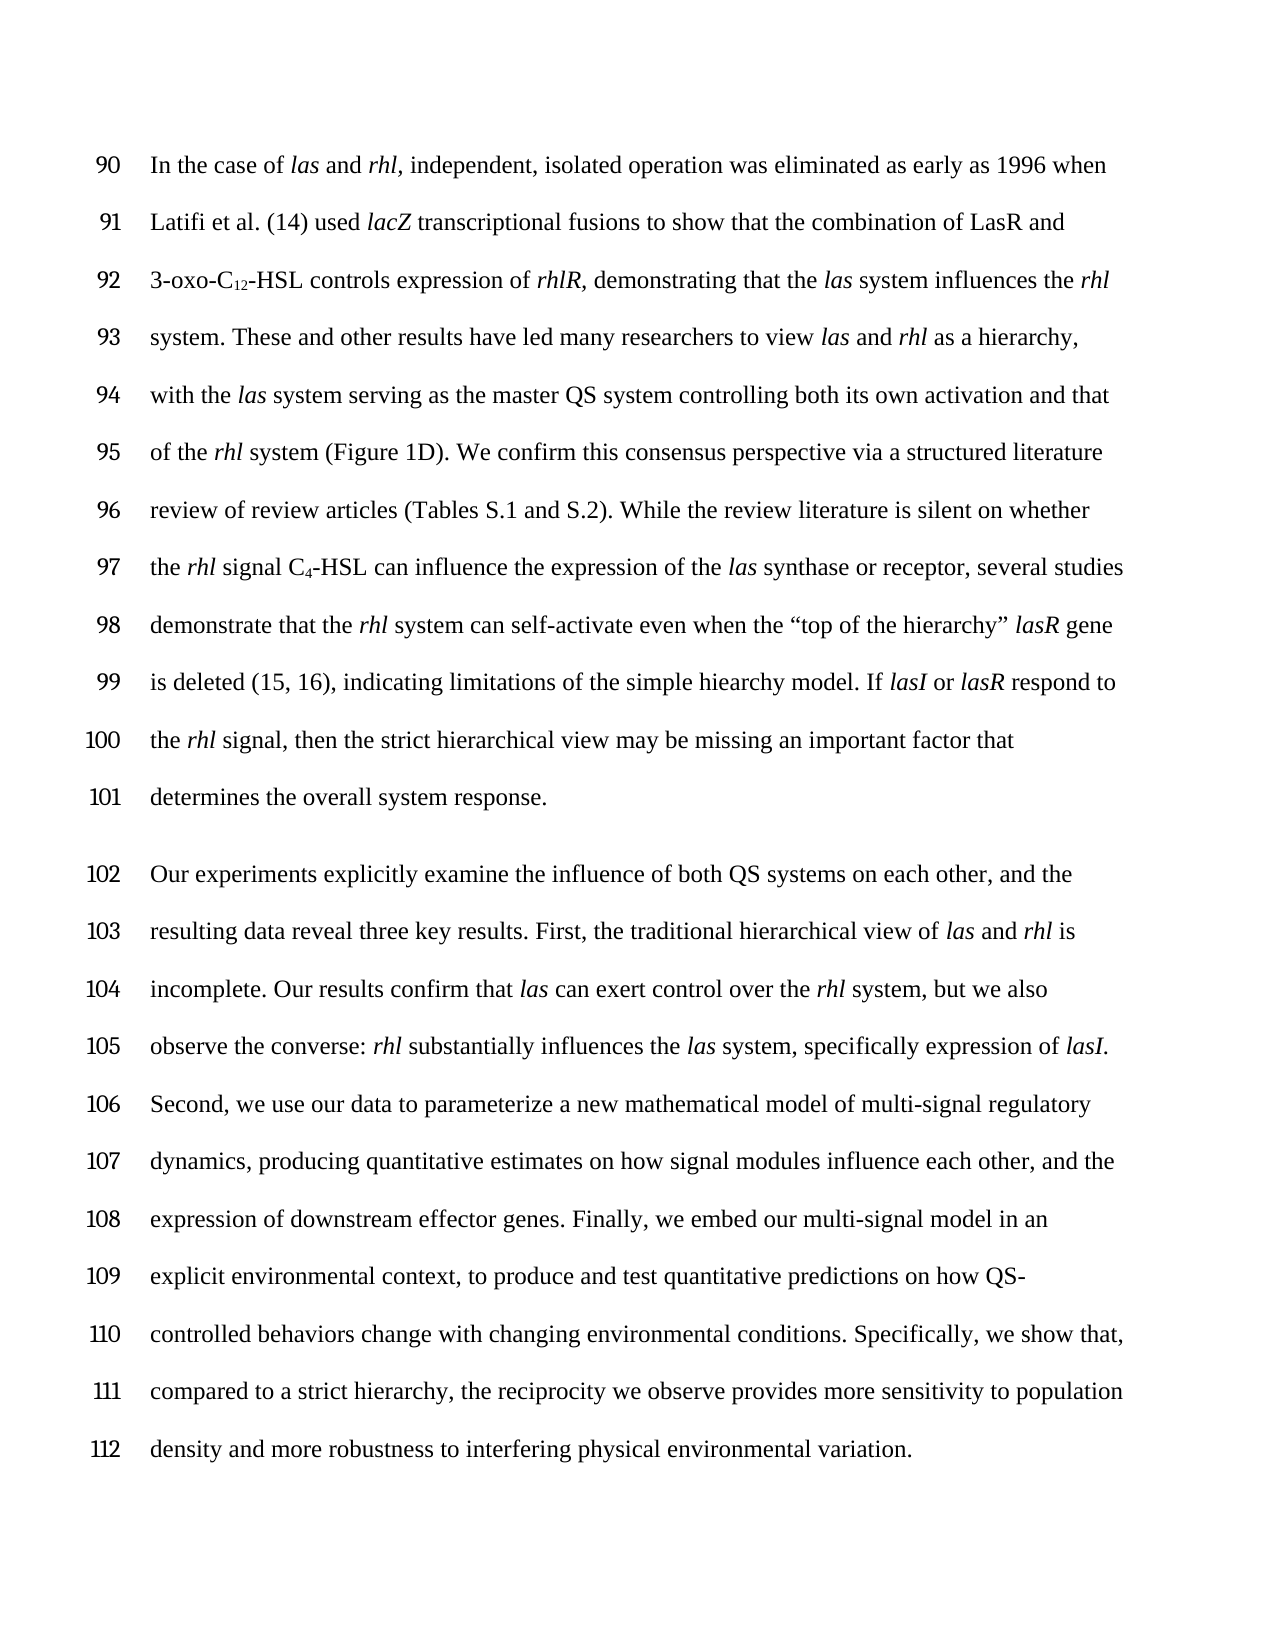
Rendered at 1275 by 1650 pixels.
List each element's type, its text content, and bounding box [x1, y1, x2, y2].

text In the case of las and rhl, independent, isolated operation was eliminated as early as 1996 when Latifi et al. (14) used lacZ transcriptional fusions to show that the combination of LasR and 3‑oxo‑C12‑HSL controls expression of rhlR, demonstrating that the las system influences the rhl system. These and other results have led many researchers to view las and rhl as a hierarchy, with the las system serving as the master QS system controlling both its own activation and that of the rhl system (Figure 1D). We confirm this consensus perspective via a structured literature review of review articles (Tables S.1 and S.2). While the review literature is silent on whether the rhl signal C4‑HSL can influence the expression of the las synthase or receptor, several studies demonstrate that the rhl system can self-activate even when the “top of the hierarchy” lasR gene is deleted (15, 16), indicating limitations of the simple hiearchy model. If lasI or lasR respond to the rhl signal, then the strict hierarchical view may be missing an important factor that determines the overall system response. [150, 150, 1125, 811]
text Our experiments explicitly examine the influence of both QS systems on each other, and the resulting data reveal three key results. First, the traditional hierarchical view of las and rhl is incomplete. Our results confirm that las can exert control over the rhl system, but we also observe the converse: rhl substantially influences the las system, specifically expression of lasI. Second, we use our data to parameterize a new mathematical model of multi-signal regulatory dynamics, producing quantitative estimates on how signal modules influence each other, and the expression of downstream effector genes. Finally, we embed our multi-signal model in an explicit environmental context, to produce and test quantitative predictions on how QS-controlled behaviors change with changing environmental conditions. Specifically, we show that, compared to a strict hierarchy, the reciprocity we observe provides more sensitivity to population density and more robustness to interfering physical environmental variation. [150, 859, 1125, 1462]
